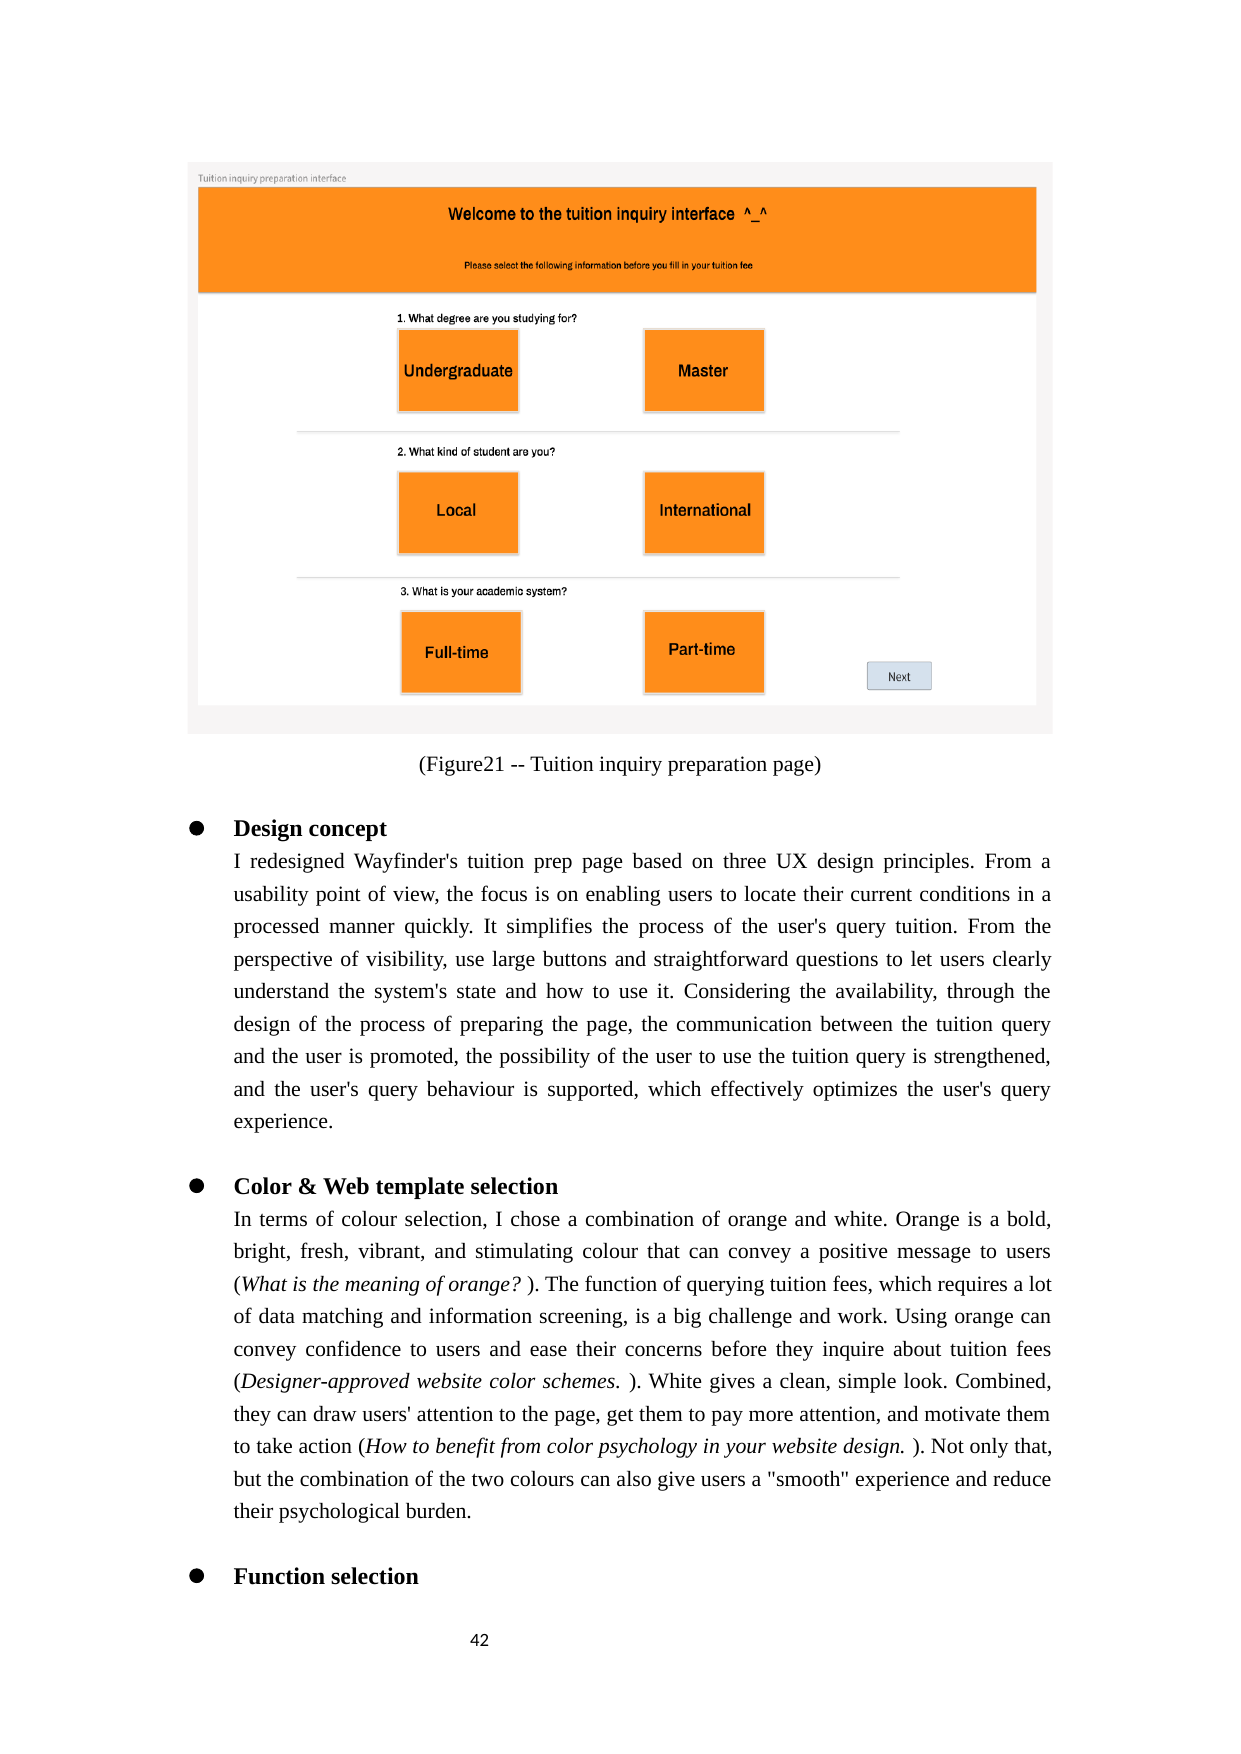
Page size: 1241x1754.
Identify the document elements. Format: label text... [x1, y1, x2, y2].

list Design concept [187, 812, 1053, 844]
list I redesigned Wayfinder's tuition prep page based on three UX design principles. From a usability point of view, the focus is on enabling users to locate their current conditions in a processed manner quickly. It simplifies the process of the user's query tuition. From the perspective of visibility, use large buttons and straightforward questions to let users clearly understand the system's state and how to use it. Considering the availability, through the design of the process of preparing the page, the communication between the tuition query and the user is promoted, the possibility of the user to use the tuition query is strengthened, and the user's query behaviour is supported, which effectively optimizes the user's query experience. [233, 844, 1053, 1137]
picture [187, 162, 1053, 734]
list Color & Web template selection [187, 1169, 1053, 1202]
list In terms of colour selection, I chose a combination of orange and white. Orange is a bold, bright, fresh, vibrant, and stimulating colour that can convey a positive message to users . The function of querying tuition fees, which requires a lot of data matching and information screening, is a big challenge and work. Using orange can convey confidence to users and ease their concerns before they inquire about tuition fees . White gives a clean, simple look. Combined, they can draw users' attention to the page, get them to pay more attention, and motivate them to take action . Not only that, but the combination of the two colours can also give users a "smooth" experience and reduce their psychological burden. [233, 1202, 1053, 1527]
text (Figure21 -- Tuition inquiry preparation page) [187, 747, 1053, 779]
list Function selection [187, 1559, 1053, 1592]
